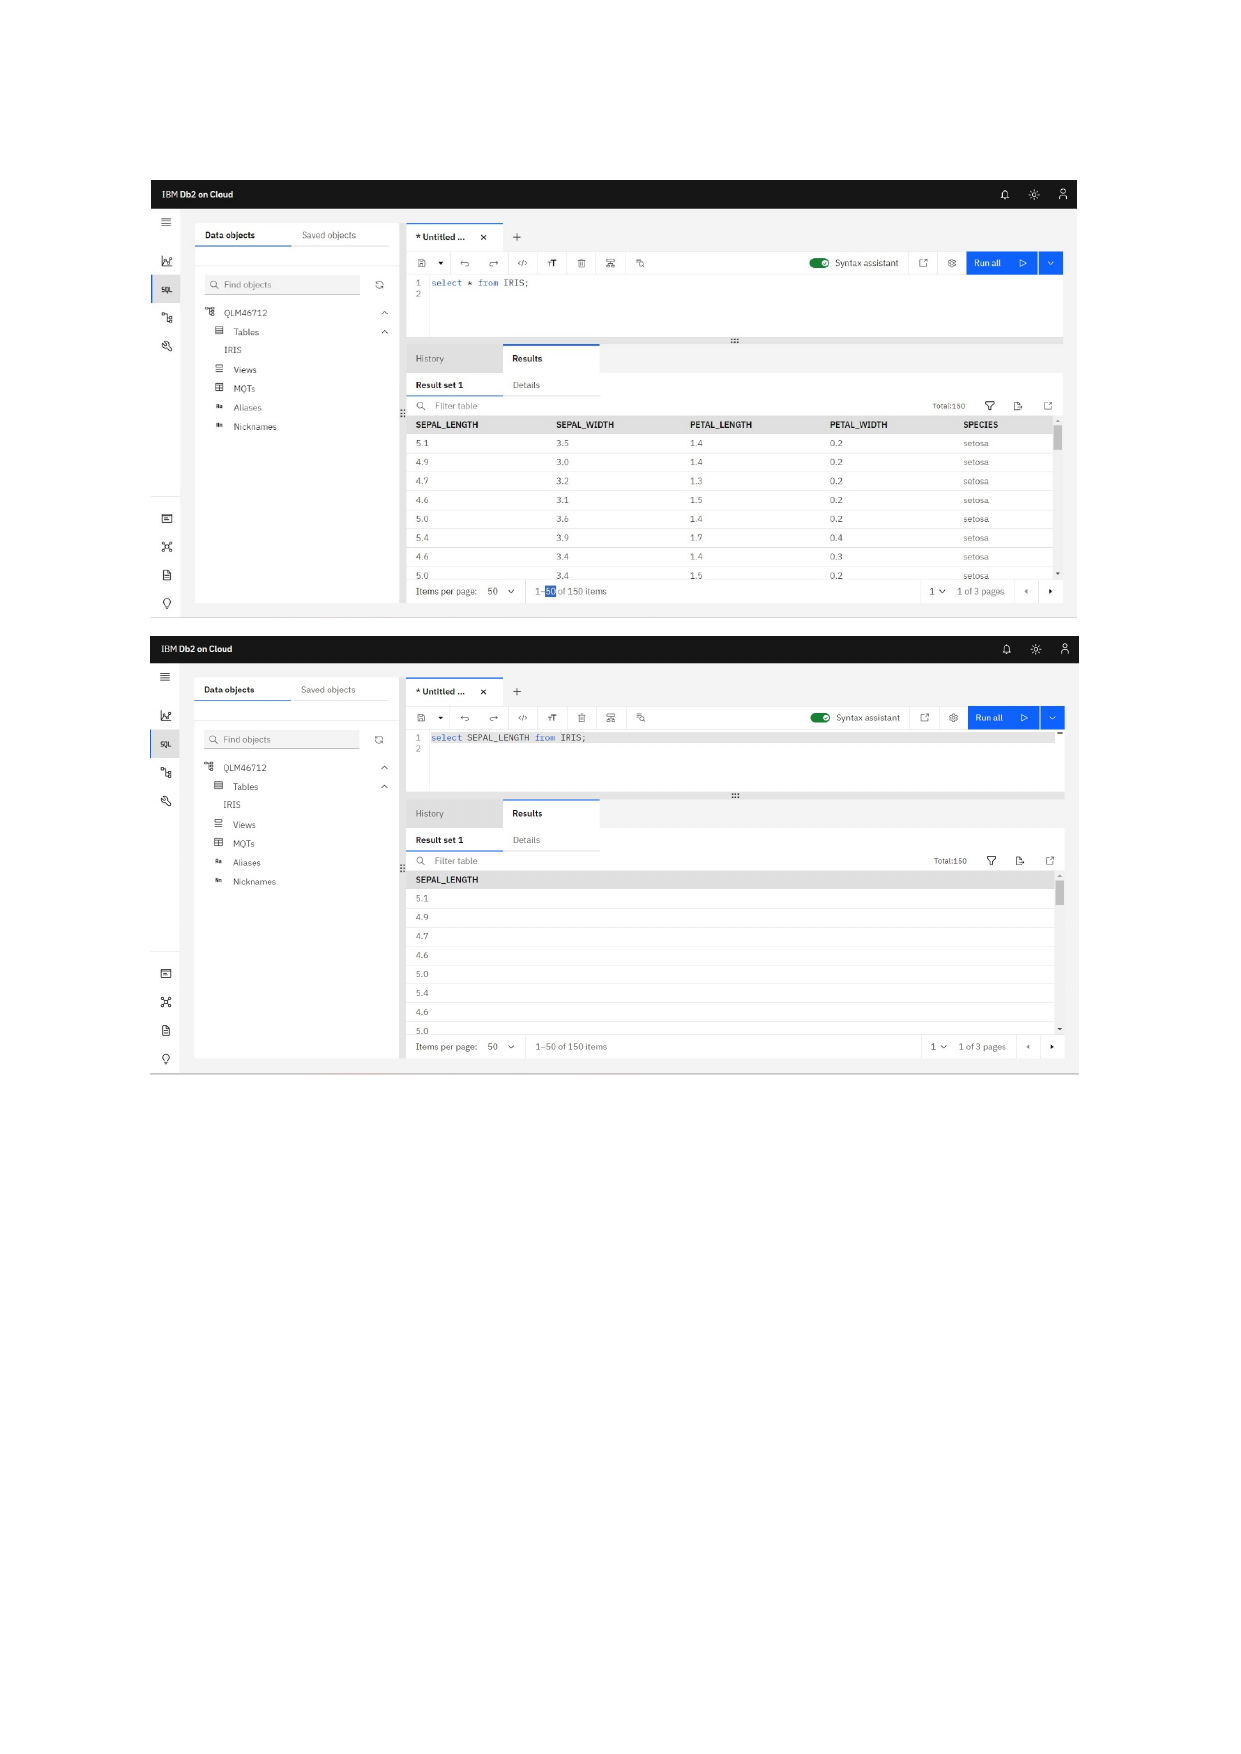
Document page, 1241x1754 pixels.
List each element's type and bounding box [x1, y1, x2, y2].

picture [150, 636, 1079, 1075]
picture [151, 180, 1077, 618]
